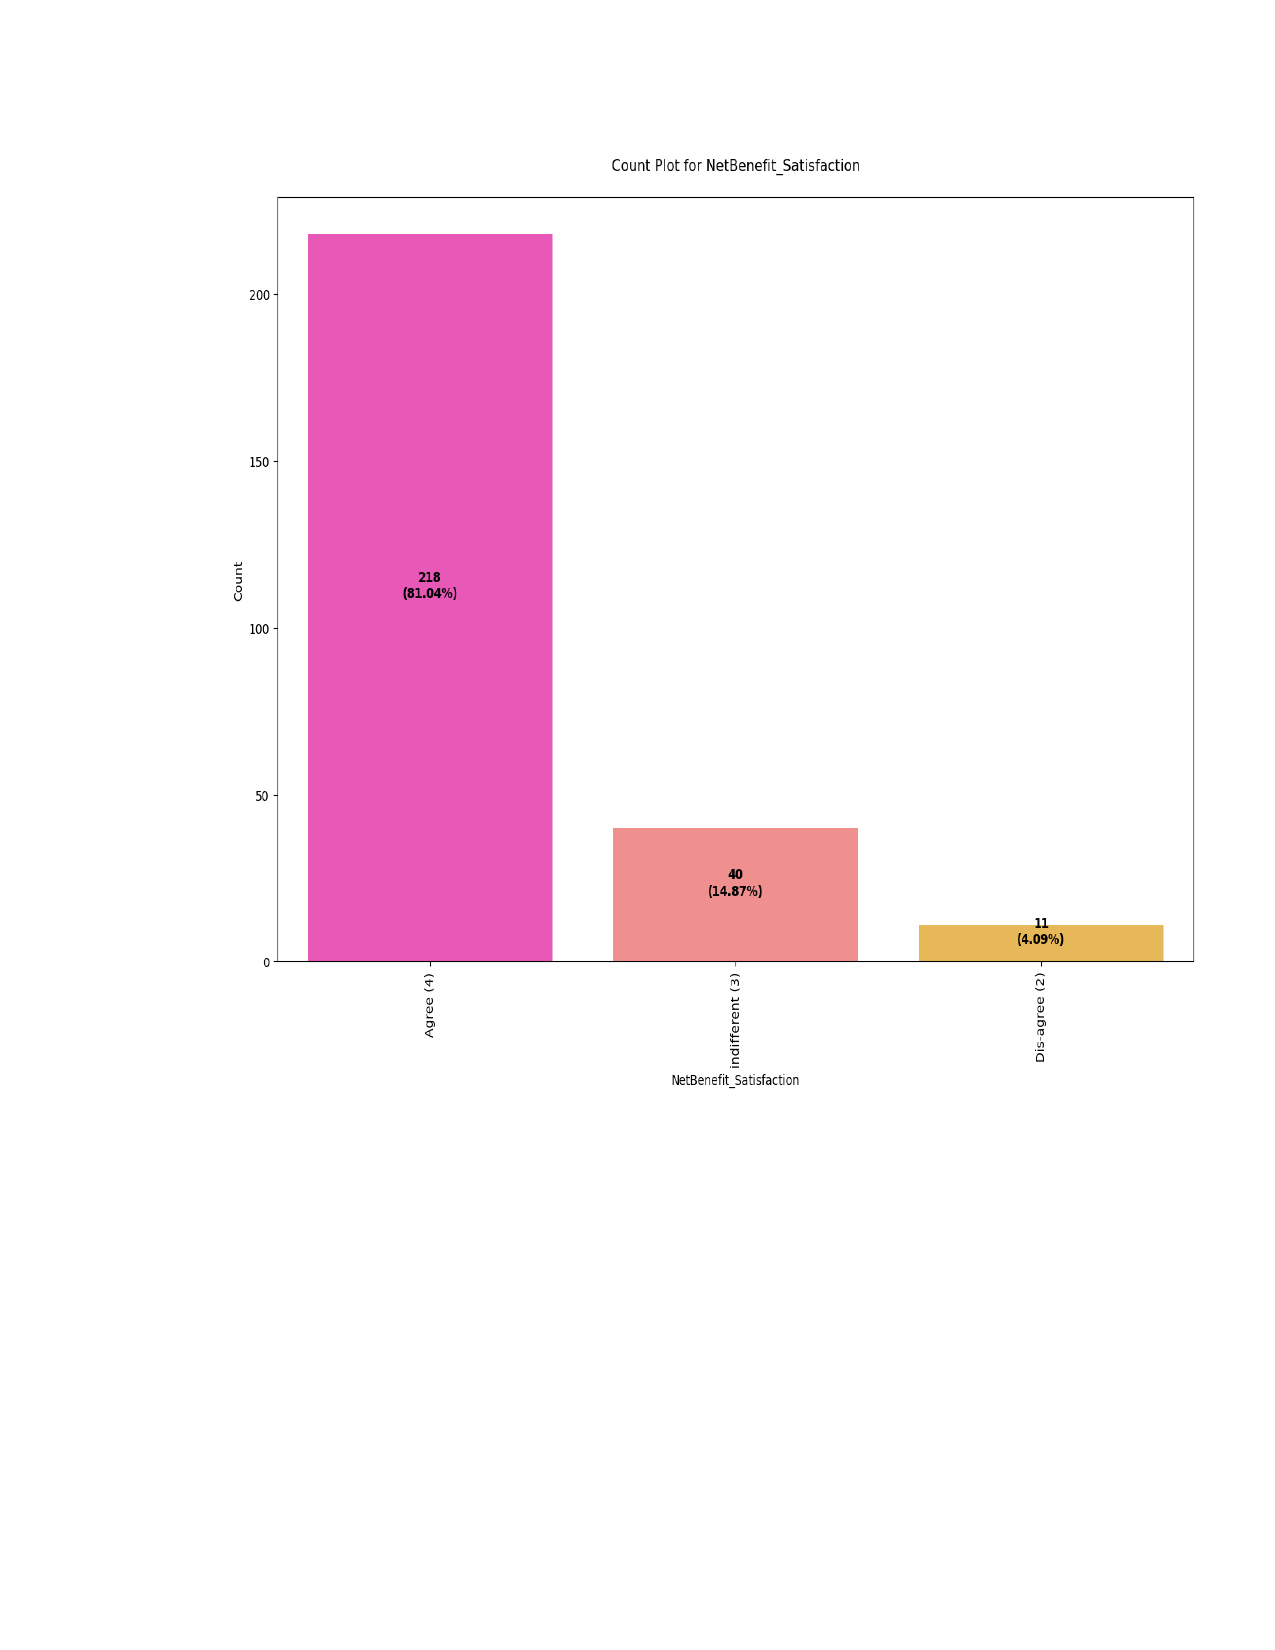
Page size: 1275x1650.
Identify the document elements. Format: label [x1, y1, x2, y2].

picture [225, 150, 1200, 1096]
